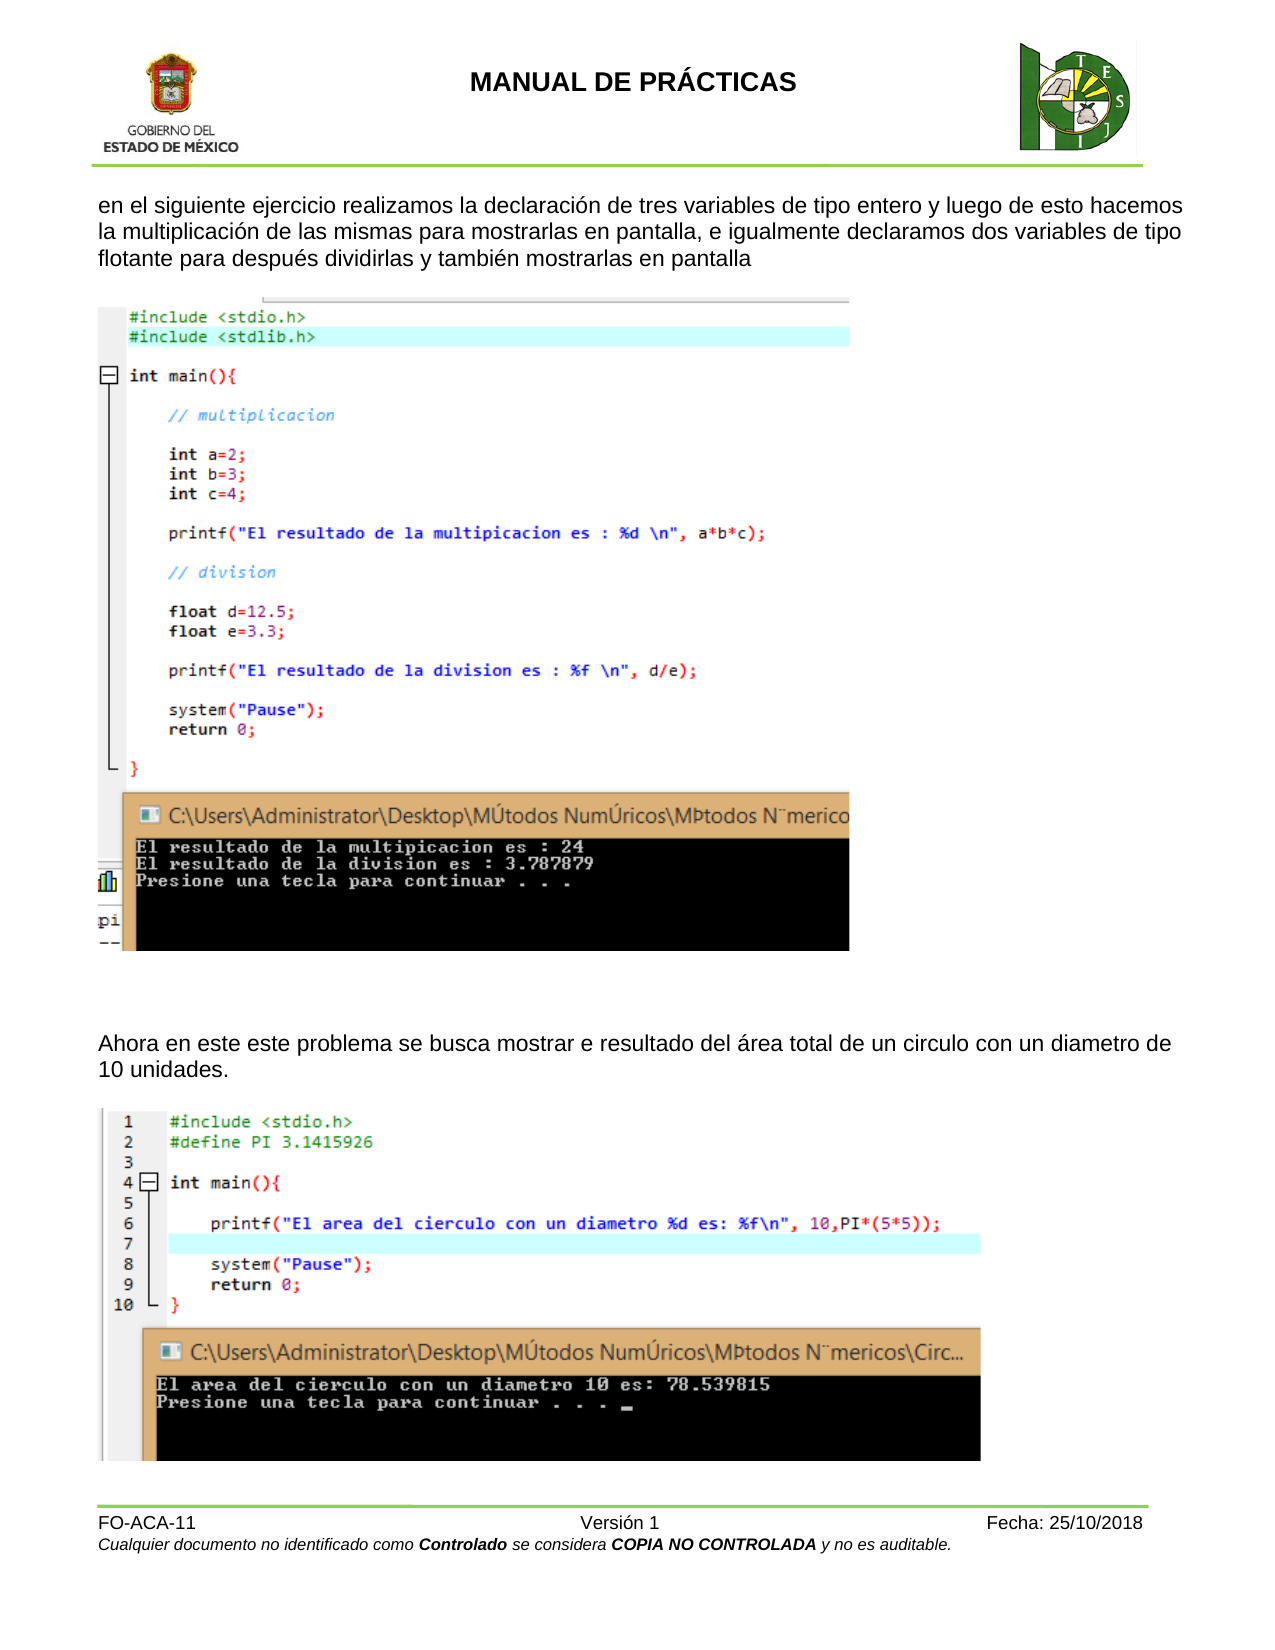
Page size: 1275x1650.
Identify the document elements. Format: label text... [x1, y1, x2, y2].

text Ahora en este este problema se busca mostrar e resultado del área total de un circulo con un diametro de 10 unidades. [98, 1029, 1183, 1082]
text en el siguiente ejercicio realizamos la declaración de tres variables de tipo entero y luego de esto hacemos la multiplicación de las mismas para mostrarlas en pantalla, e igualmente declaramos dos variables de tipo flotante para después dividirlas y también mostrarlas en pantalla [98, 192, 1183, 271]
picture [1018, 41, 1137, 157]
picture [97, 1108, 981, 1461]
picture [97, 297, 850, 951]
picture [95, 42, 241, 161]
